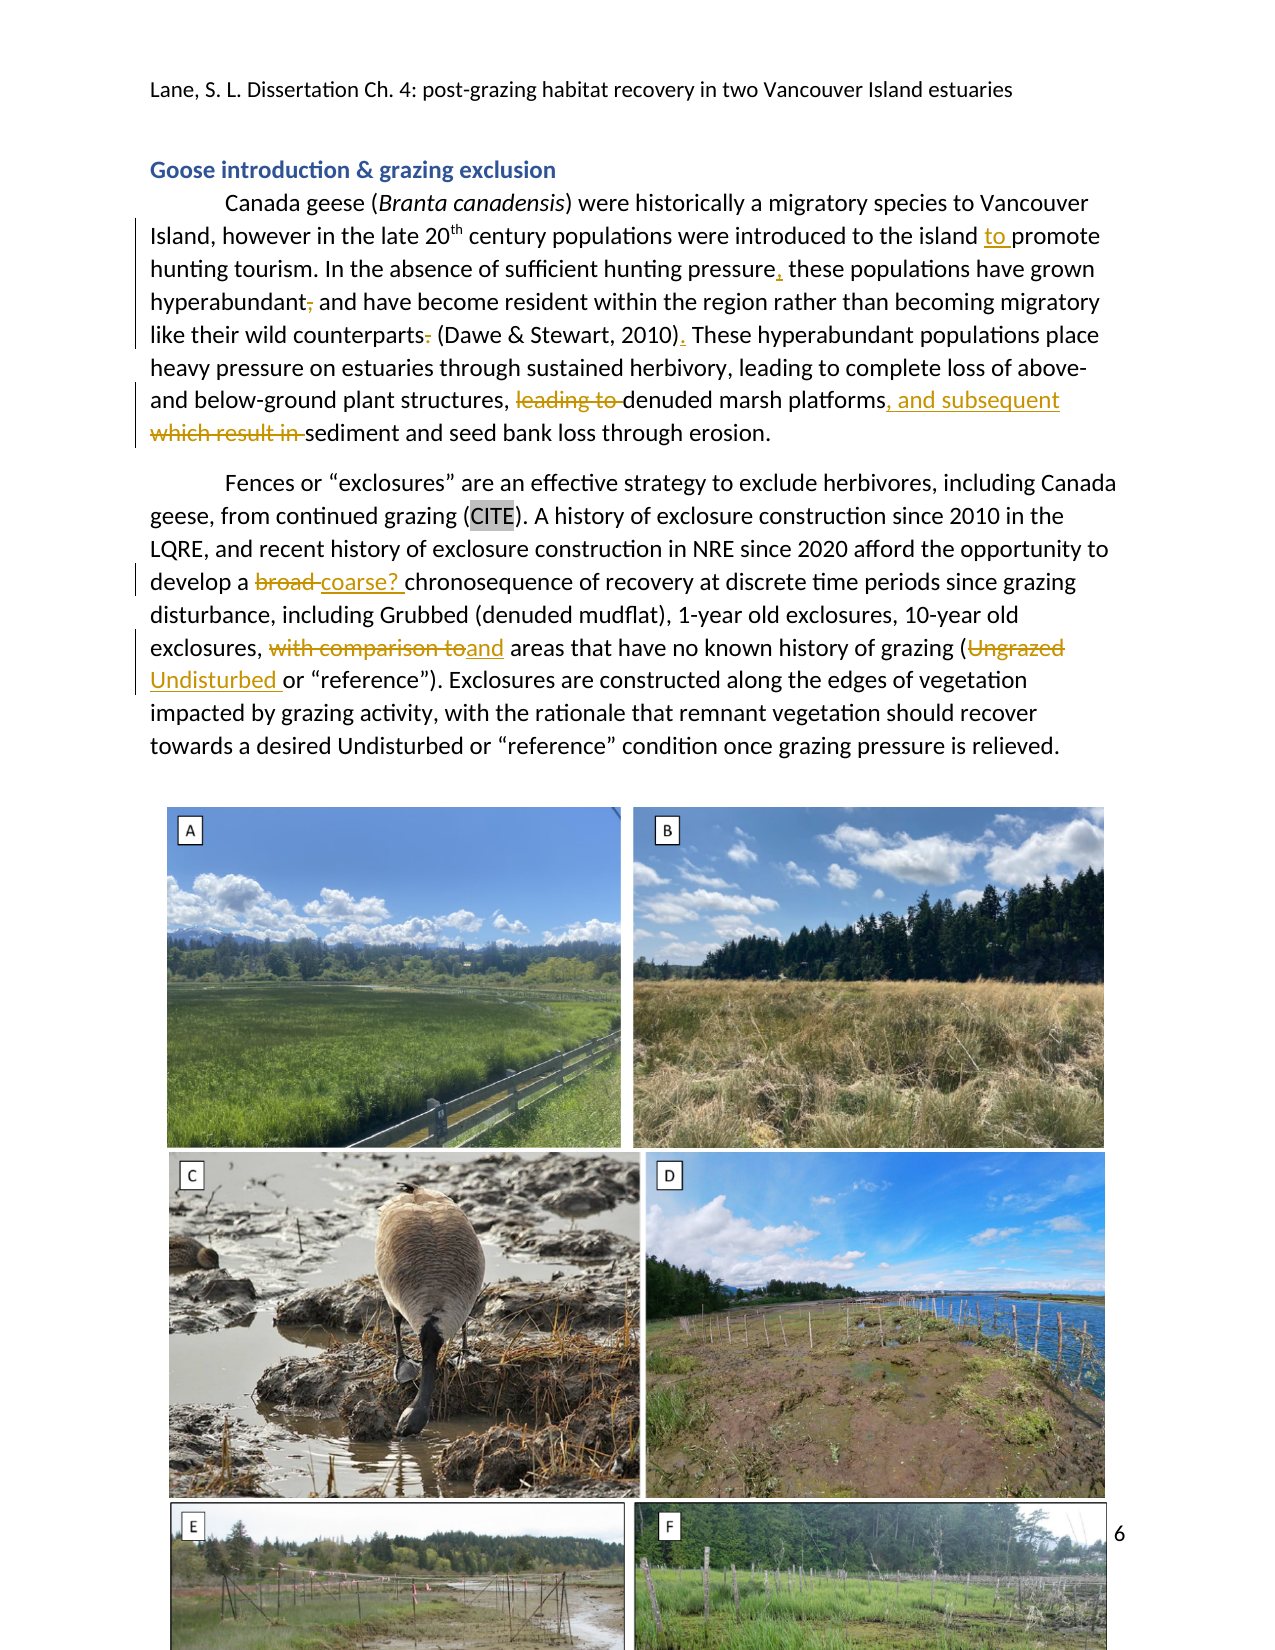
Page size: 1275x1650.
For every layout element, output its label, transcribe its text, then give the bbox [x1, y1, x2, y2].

text Canada geese (Branta canadensis) were historically a migratory species to Vancouver Island, however in the late 20th century populations were introduced to the island promote hunting tourism. In the absence of sufficient hunting pressure these populations have grown hyperabundant and have become resident within the region rather than becoming migratory like their wild counterparts (Dawe & Stewart, 2010) These hyperabundant populations place heavy pressure on estuaries through sustained herbivory, leading to complete loss of above- and below-ground plant structures, denuded marsh platforms sediment and seed bank loss through erosion. [150, 187, 1125, 448]
picture [170, 1502, 1107, 1650]
picture [167, 807, 1104, 1148]
text Fences or “exclosures” are an effective strategy to exclude herbivores, including Canada geese, from continued grazing (CITE). A history of exclosure construction since 2010 in the LQRE, and recent history of exclosure construction in NRE since 2020 afford the opportunity to develop a chronosequence of recovery at discrete time periods since grazing disturbance, including Grubbed (denuded mudflat), 1-year old exclosures, 10-year old exclosures, areas that have no known history of grazing ( or “reference”). Exclosures are constructed along the edges of vegetation impacted by grazing activity, with the rationale that remnant vegetation should recover towards a desired Undisturbed or “reference” condition once grazing pressure is relieved. [150, 467, 1125, 761]
subtitle Goose introduction & grazing exclusion [150, 154, 1125, 185]
picture [169, 1152, 1105, 1498]
